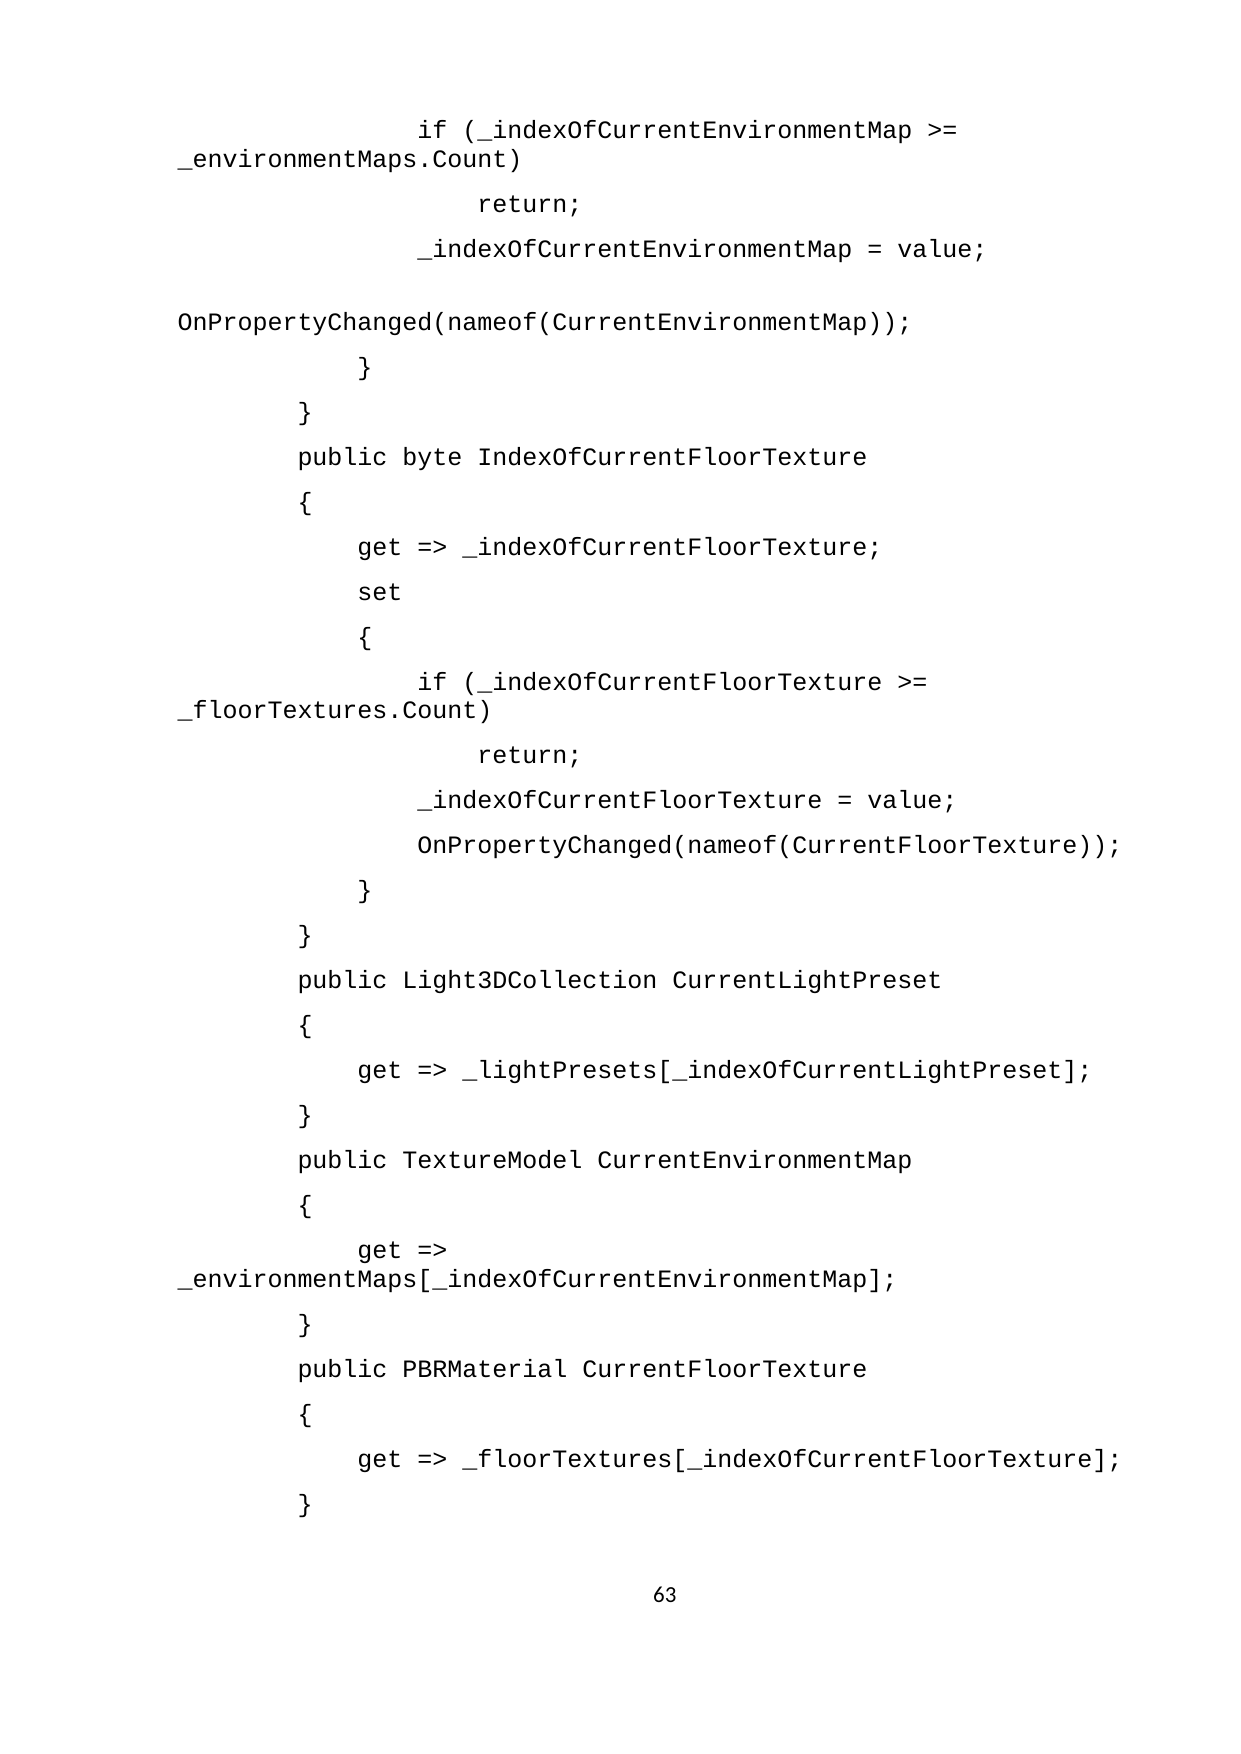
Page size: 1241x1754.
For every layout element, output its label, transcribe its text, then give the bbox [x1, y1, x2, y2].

text get => _lightPresets[_indexOfCurrentLightPreset]; [177, 1058, 1152, 1086]
text return; [177, 191, 1152, 220]
text } [177, 923, 1152, 951]
text public PBRMaterial CurrentFloorTexture [177, 1356, 1152, 1385]
text } [177, 355, 1152, 383]
text get => _environmentMaps[_indexOfCurrentEnvironmentMap]; [177, 1238, 1152, 1295]
text } [177, 1491, 1152, 1520]
text } [177, 878, 1152, 906]
text { [177, 1013, 1152, 1041]
text OnPropertyChanged(nameof(CurrentFloorTexture)); [177, 833, 1152, 861]
text public TextureModel CurrentEnvironmentMap [177, 1148, 1152, 1176]
text { [177, 1401, 1152, 1430]
text } [177, 1311, 1152, 1340]
text get => _floorTextures[_indexOfCurrentFloorTexture]; [177, 1446, 1152, 1475]
text if (_indexOfCurrentFloorTexture >= _floorTextures.Count) [177, 670, 1152, 726]
text public byte IndexOfCurrentFloorTexture [177, 445, 1152, 473]
text _indexOfCurrentEnvironmentMap = value; [177, 236, 1152, 265]
text set [177, 580, 1152, 608]
text { [177, 490, 1152, 518]
text return; [177, 743, 1152, 771]
text { [177, 1193, 1152, 1221]
text } [177, 1103, 1152, 1131]
text _indexOfCurrentFloorTexture = value; [177, 788, 1152, 816]
text } [177, 400, 1152, 428]
text OnPropertyChanged(nameof(CurrentEnvironmentMap)); [177, 281, 1152, 338]
text public Light3DCollection CurrentLightPreset [177, 968, 1152, 996]
text get => _indexOfCurrentFloorTexture; [177, 535, 1152, 563]
text if (_indexOfCurrentEnvironmentMap >= _environmentMaps.Count) [177, 118, 1152, 175]
text { [177, 625, 1152, 653]
